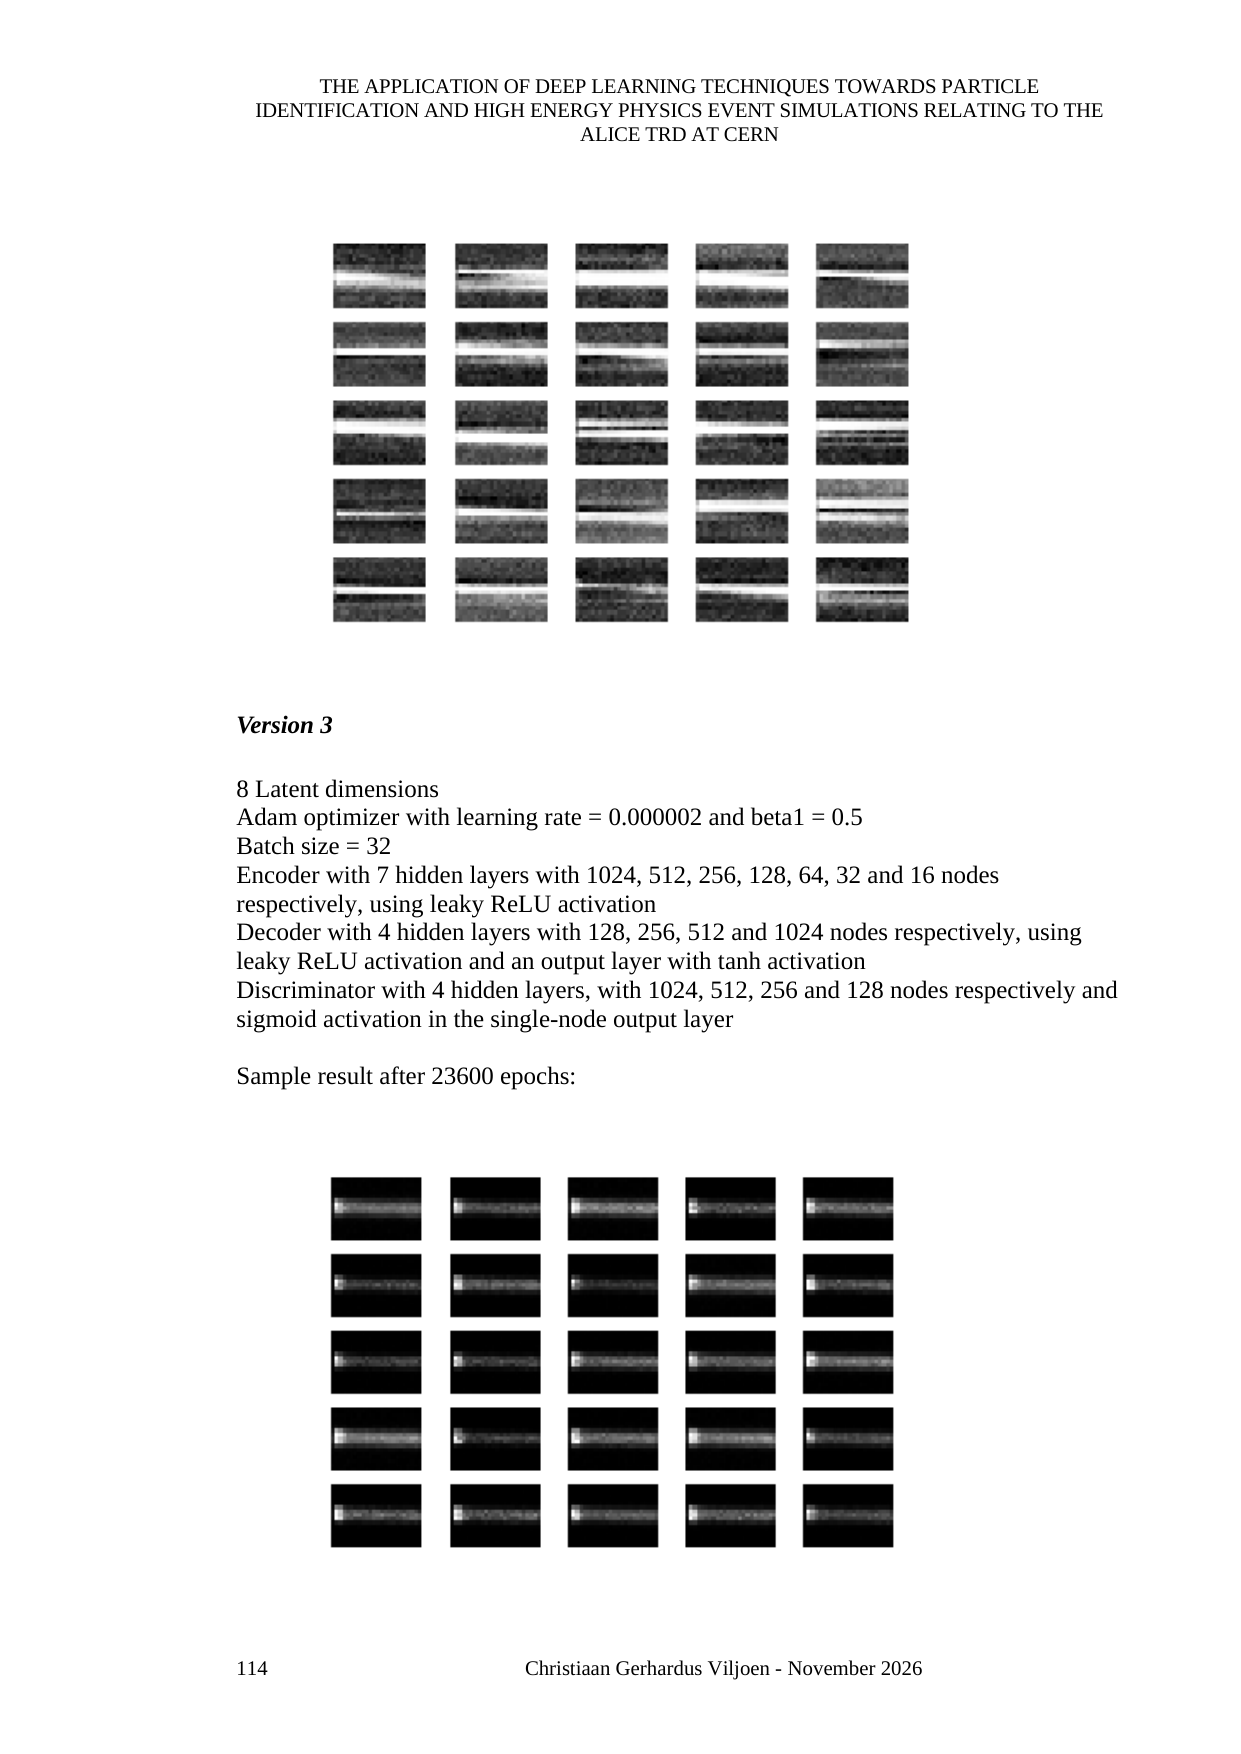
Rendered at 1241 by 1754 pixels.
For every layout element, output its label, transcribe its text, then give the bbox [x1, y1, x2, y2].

text Decoder with 4 hidden layers with 128, 256, 512 and 1024 nodes respectively, using leaky ReLU activation and an output layer with tanh activation [236, 917, 1122, 975]
subtitle Version 3 [236, 710, 1122, 739]
text Batch size = 32 [236, 831, 1122, 860]
text 8 Latent dimensions [236, 774, 1122, 802]
text Sample result after 23600 epochs: [236, 1061, 1122, 1090]
picture [236, 183, 989, 685]
text Encoder with 7 hidden layers with 1024, 512, 256, 128, 64, 32 and 16 nodes respectively, using leaky ReLU activation [236, 860, 1122, 917]
text Adam optimizer with learning rate = 0.000002 and beta1 = 0.5 [236, 802, 1122, 831]
picture [236, 1118, 972, 1609]
text Discriminator with 4 hidden layers, with 1024, 512, 256 and 128 nodes respectively and sigmoid activation in the single-node output layer [236, 975, 1122, 1032]
